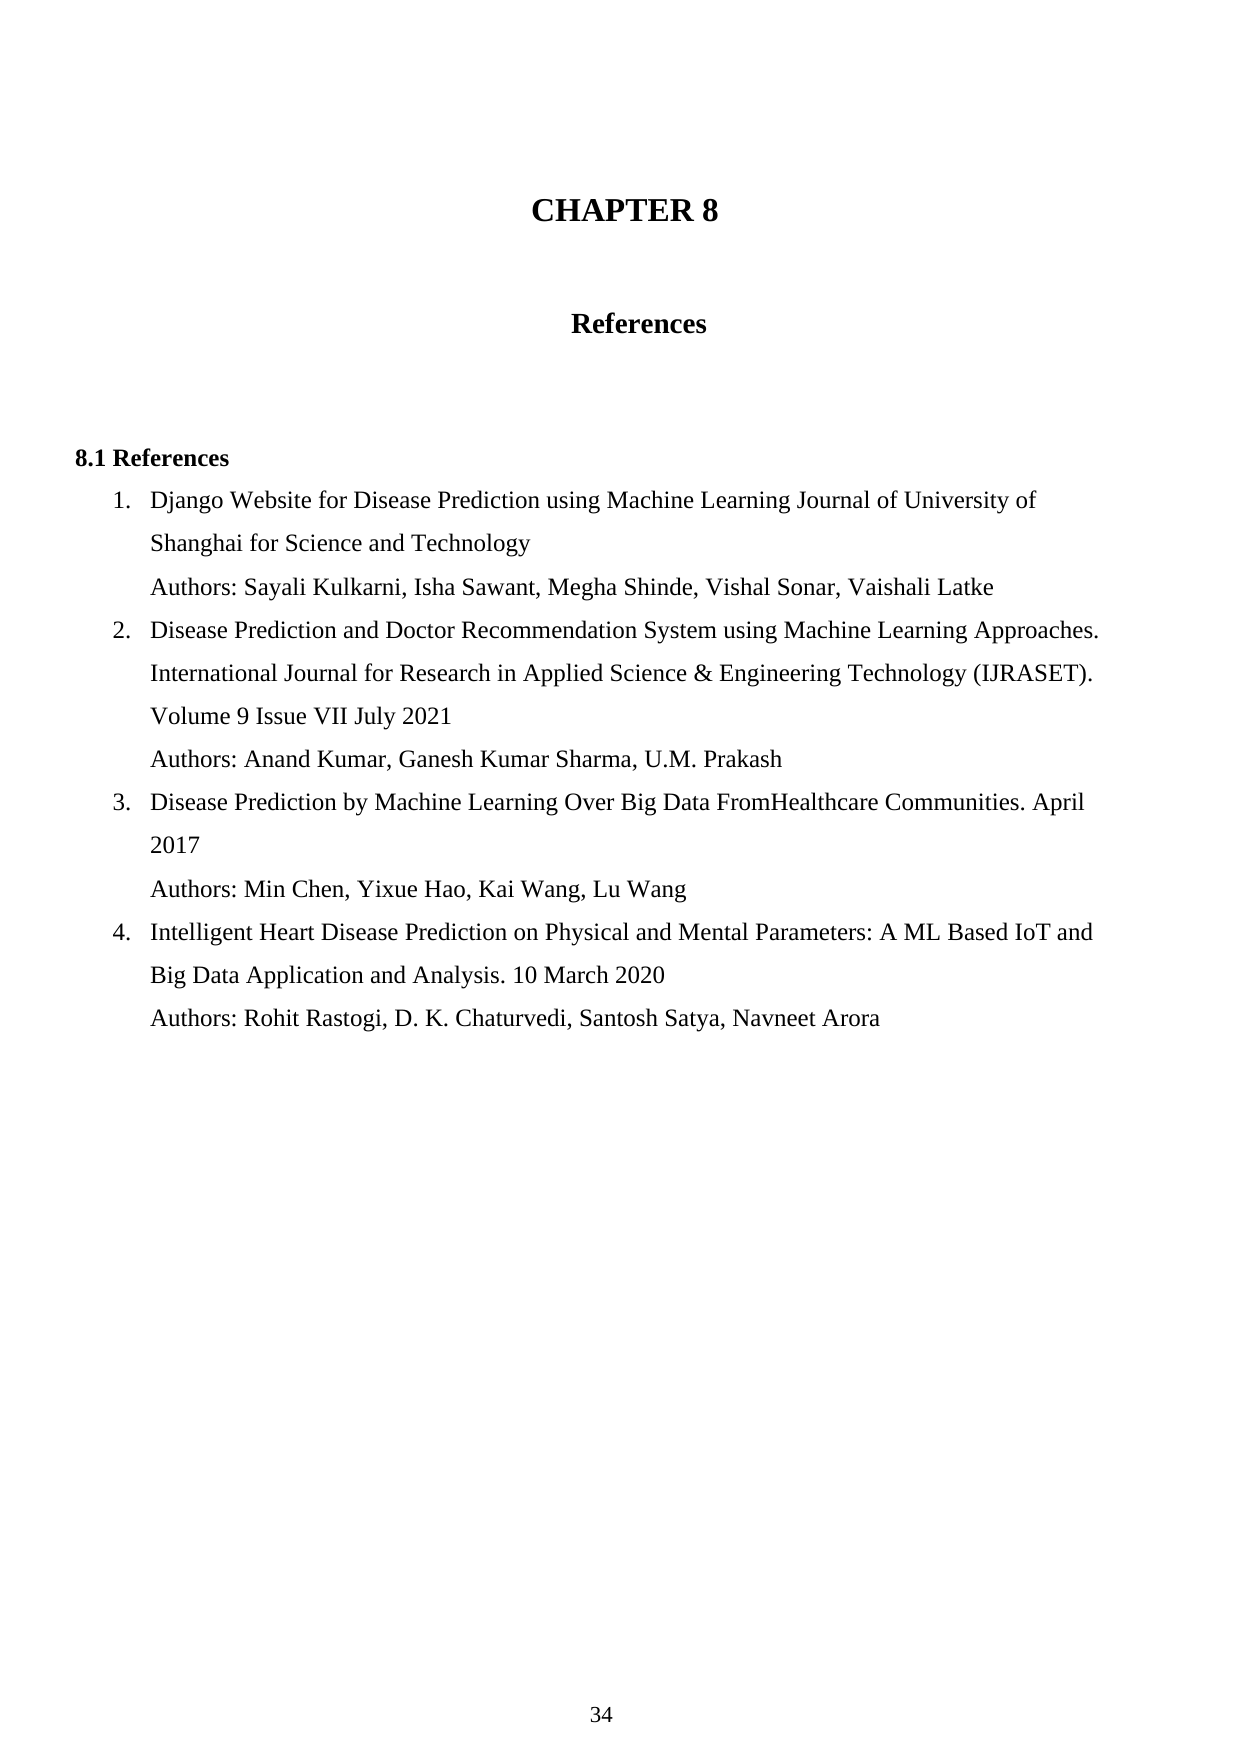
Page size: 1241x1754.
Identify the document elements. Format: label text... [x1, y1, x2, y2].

list Disease Prediction by Machine Learning Over Big Data FromHealthcare Communities. April 2017 Authors: Min Chen, Yixue Hao, Kai Wang, Lu Wang [112, 787, 1122, 902]
subtitle References [75, 443, 1180, 472]
subtitle CHAPTER 8 [249, 191, 1000, 229]
list Django Website for Disease Prediction using Machine Learning Journal of University of Shanghai for Science and Technology Authors: Sayali Kulkarni, Isha Sawant, Megha Shinde, Vishal Sonar, Vaishali Latke [112, 485, 1122, 600]
list Disease Prediction and Doctor Recommendation System using Machine Learning Approaches. International Journal for Research in Applied Science & Engineering Technology (IJRASET). Volume 9 Issue VII July 2021 Authors: Anand Kumar, Ganesh Kumar Sharma, U.M. Prakash [112, 615, 1121, 773]
list Intelligent Heart Disease Prediction on Physical and Mental Parameters: A ML Based IoT and Big Data Application and Analysis. 10 March 2020 Authors: Rohit Rastogi, D. K. Chaturvedi, Santosh Satya, Navneet Arora [112, 917, 1122, 1032]
subtitle References [249, 306, 1028, 339]
